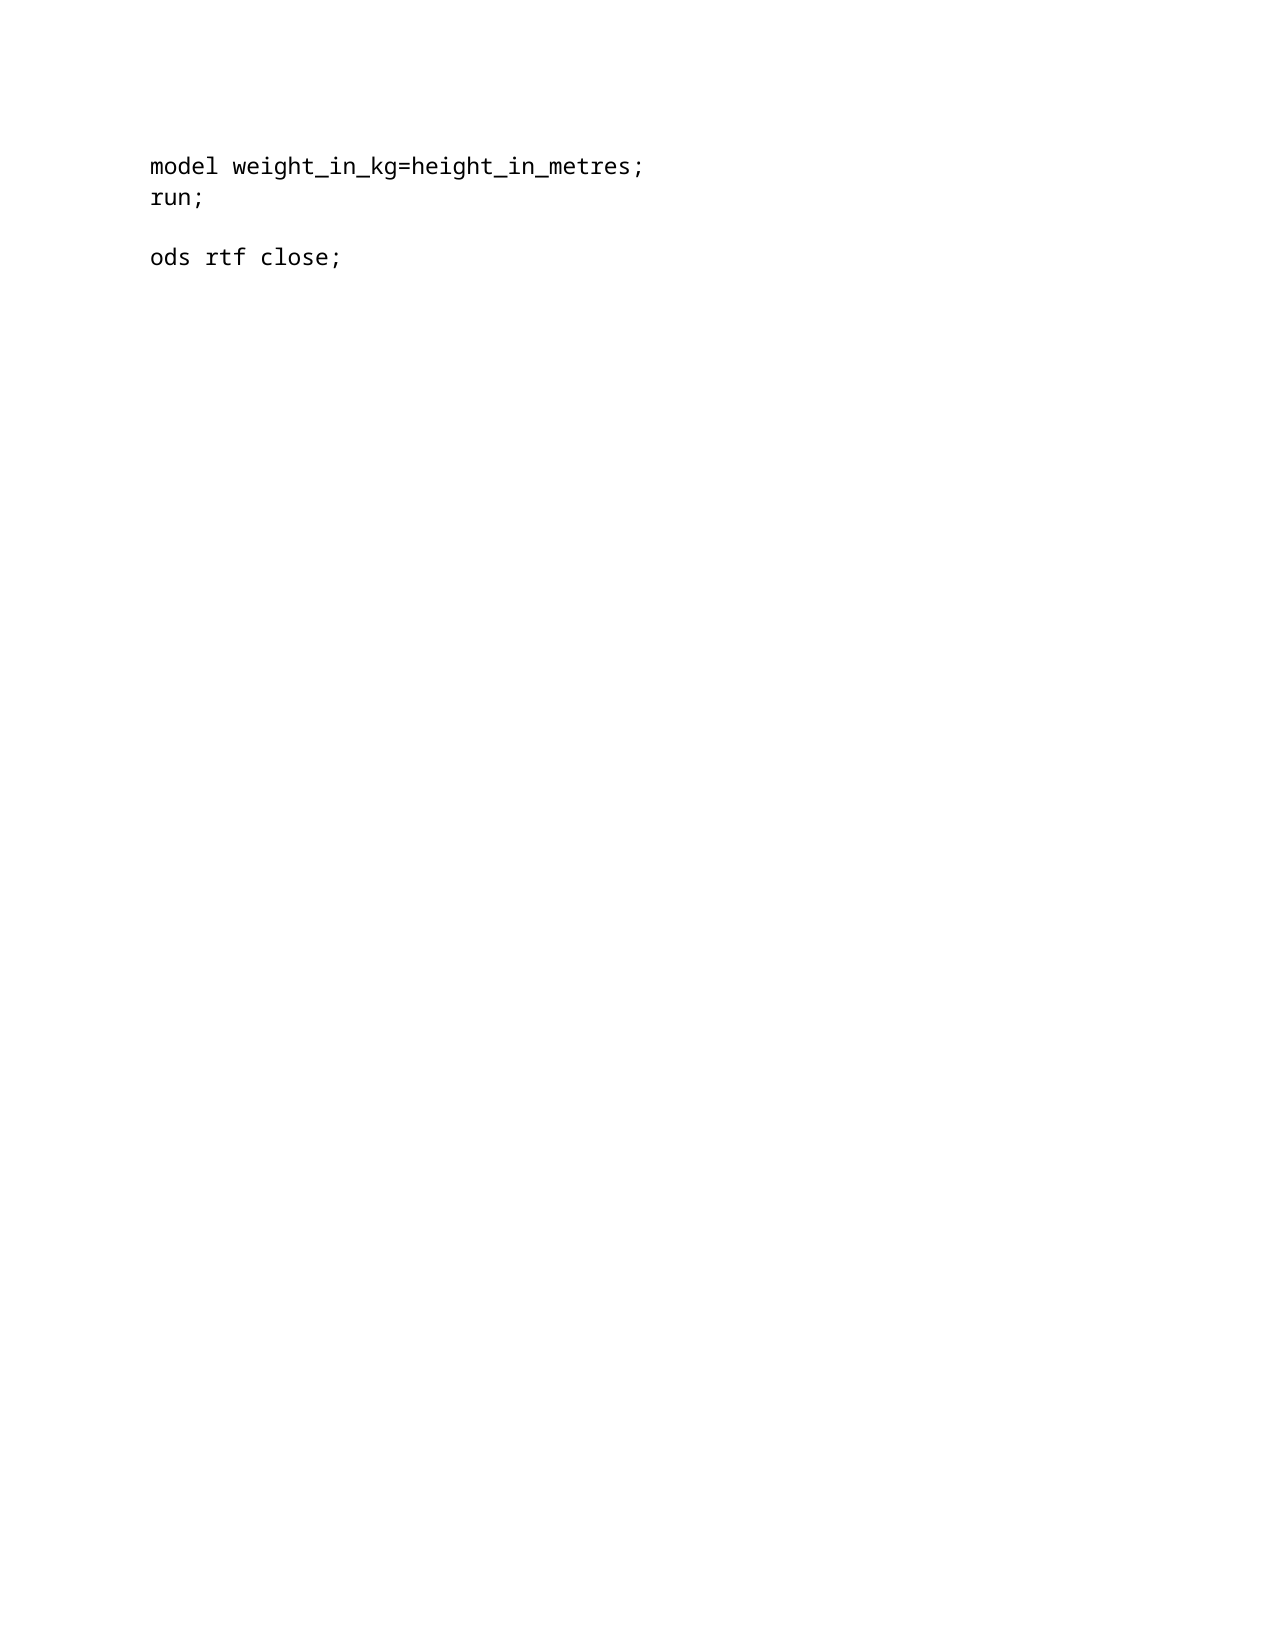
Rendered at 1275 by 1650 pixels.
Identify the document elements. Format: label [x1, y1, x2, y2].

text [150, 150, 1125, 272]
